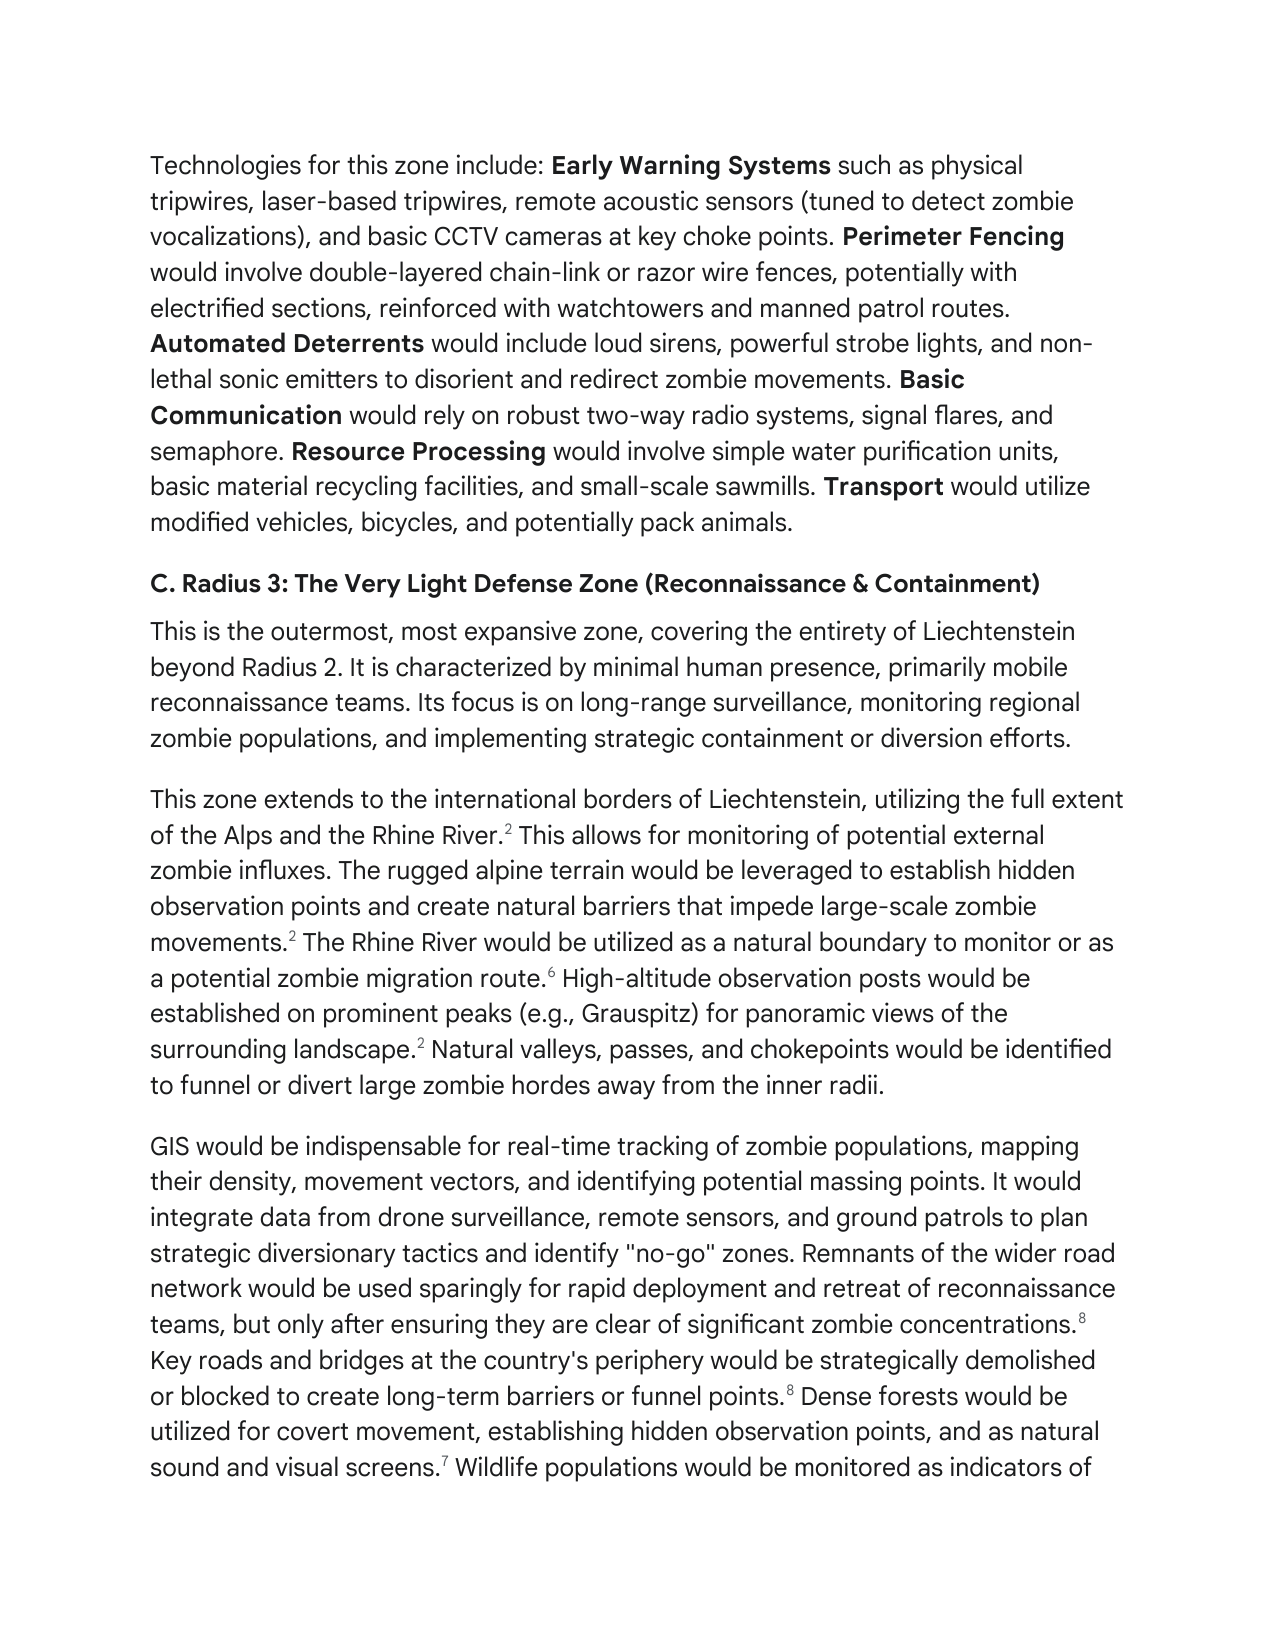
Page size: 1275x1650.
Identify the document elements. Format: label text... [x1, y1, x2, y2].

text This is the outermost, most expansive zone, covering the entirety of Liechtenstein beyond Radius 2. It is characterized by minimal human presence, primarily mobile reconnaissance teams. Its focus is on long-range surveillance, monitoring regional zombie populations, and implementing strategic containment or diversion efforts. [150, 616, 1125, 755]
subtitle C. Radius 3: The Very Light Defense Zone (Reconnaissance & Containment) [150, 568, 1125, 599]
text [150, 1131, 1125, 1484]
text Technologies for this zone include: Early Warning Systems such as physical tripwires, laser-based tripwires, remote acoustic sensors (tuned to detect zombie vocalizations), and basic CCTV cameras at key choke points. Perimeter Fencing would involve double-layered chain-link or razor wire fences, potentially with electrified sections, reinforced with watchtowers and manned patrol routes. Automated Deterrents would include loud sirens, powerful strobe lights, and non-lethal sonic emitters to disorient and redirect zombie movements. Basic Communication would rely on robust two-way radio systems, signal flares, and semaphore. Resource Processing would involve simple water purification units, basic material recycling facilities, and small-scale sawmills. Transport would utilize modified vehicles, bicycles, and potentially pack animals. [150, 150, 1125, 539]
text This zone extends to the international borders of Liechtenstein, utilizing the full extent of the Alps and the Rhine River.2 This allows for monitoring of potential external zombie influxes. The rugged alpine terrain would be leveraged to establish hidden observation points and create natural barriers that impede large-scale zombie movements.2 The Rhine River would be utilized as a natural boundary to monitor or as a potential zombie migration route.6 High-altitude observation posts would be established on prominent peaks (e.g., Grauspitz) for panoramic views of the surrounding landscape.2 Natural valleys, passes, and chokepoints would be identified to funnel or divert large zombie hordes away from the inner radii. [150, 784, 1125, 1101]
